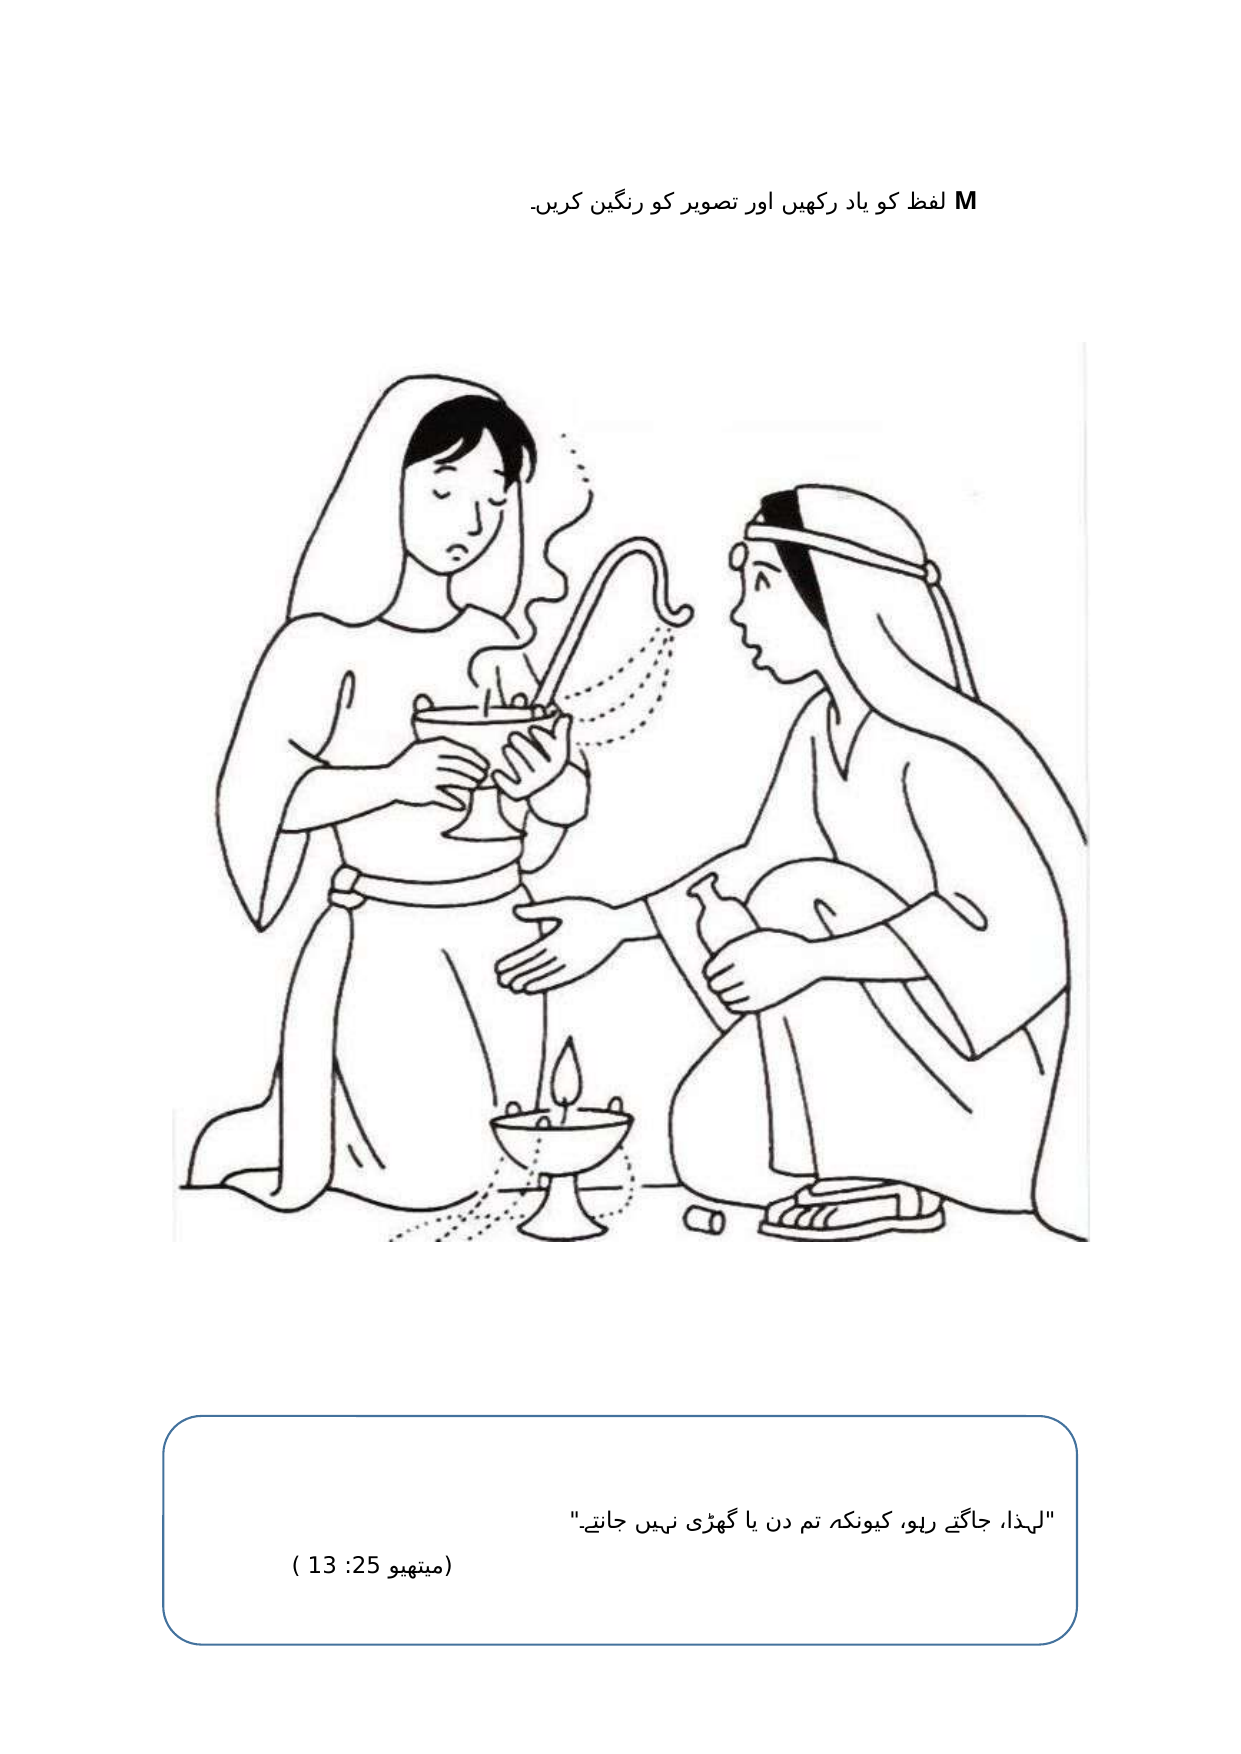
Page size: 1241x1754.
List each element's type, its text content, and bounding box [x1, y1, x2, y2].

text (میتھیو 25: 13 ) [150, 1552, 1090, 1579]
text M لفظ کو یاد رکھیں اور تصویر کو رنگین کریں۔ [150, 177, 1090, 224]
picture [161, 342, 1091, 1242]
text "لہذا، جاگتے رہو، کیونکہ تم دن یا گھڑی نہیں جانتے۔" [150, 1507, 1090, 1533]
